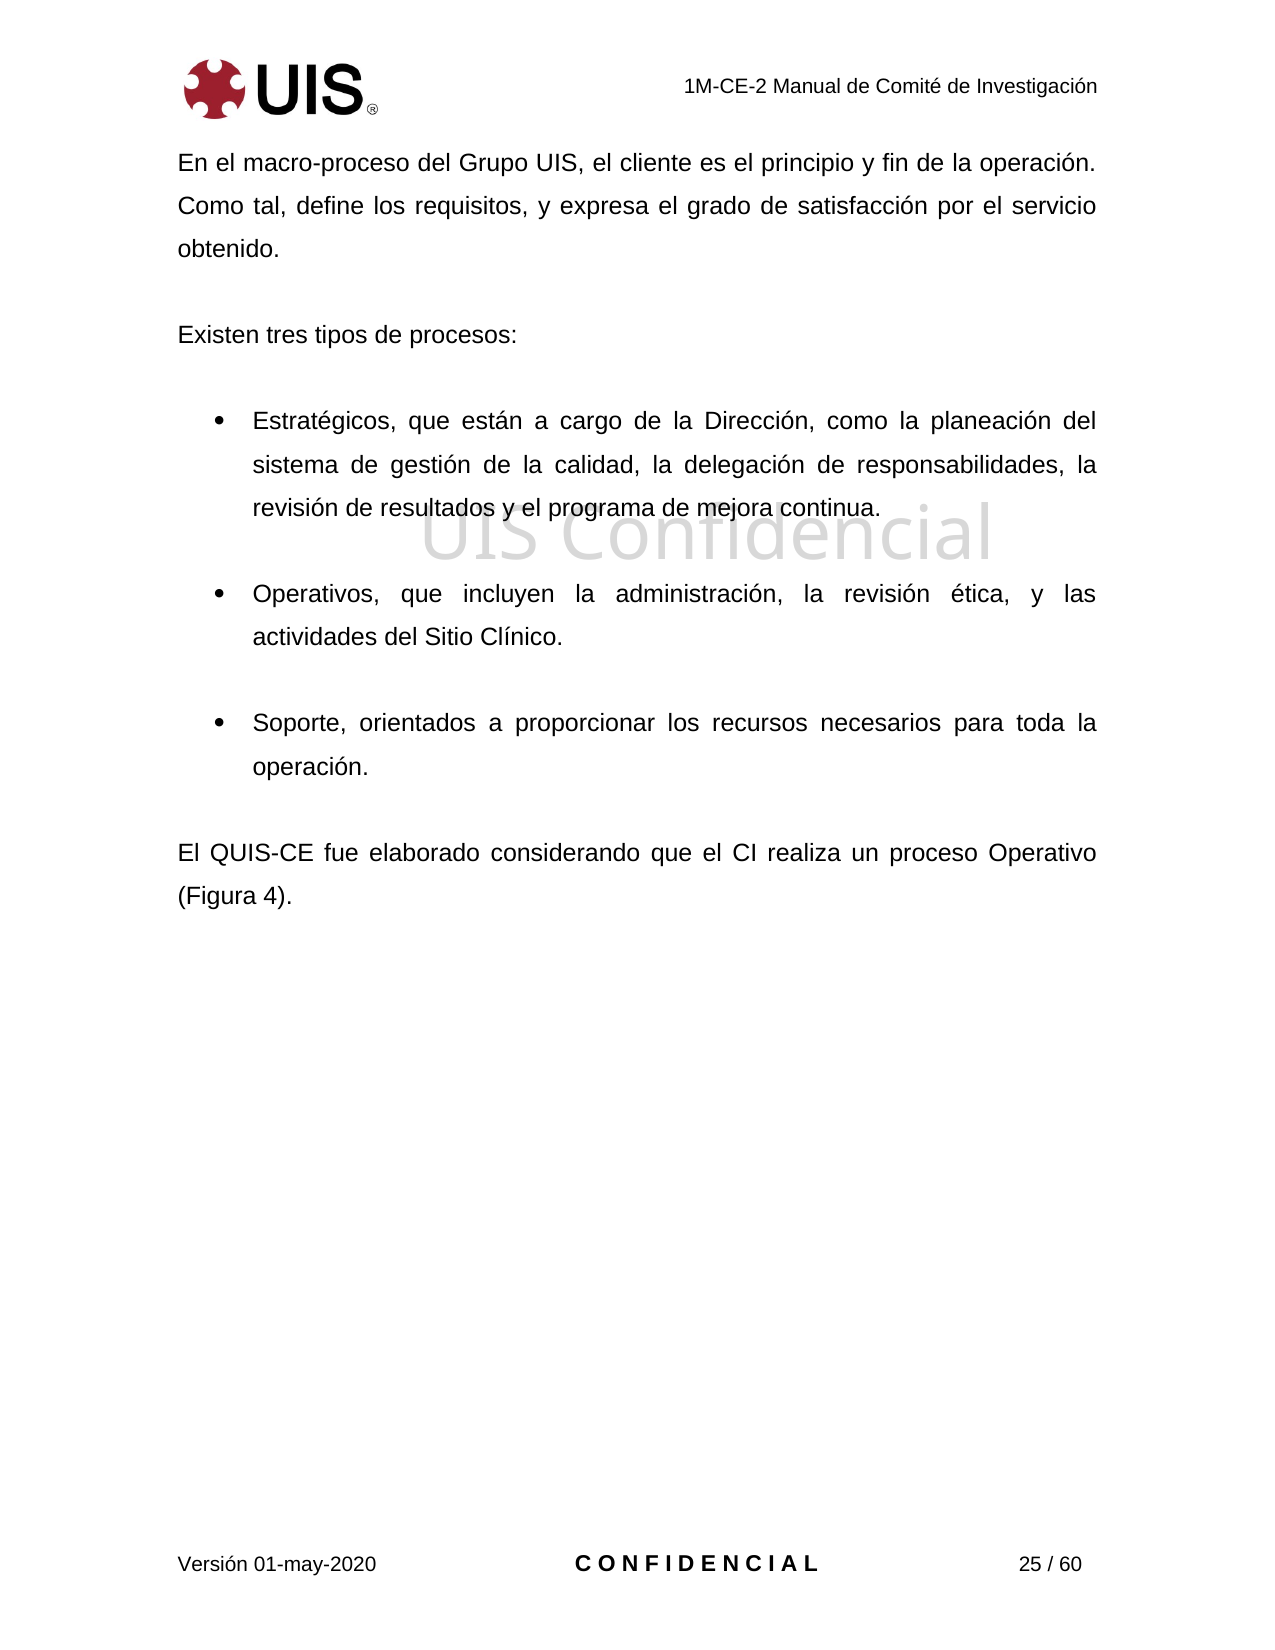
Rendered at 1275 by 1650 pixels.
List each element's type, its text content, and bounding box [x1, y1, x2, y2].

picture [182, 57, 380, 121]
text El QUIS-CE fue elaborado considerando que el CI realiza un proceso Operativo (Figura 4). [177, 838, 1098, 910]
list Soporte, orientados a proporcionar los recursos necesarios para toda la operación. [215, 708, 1098, 780]
text En el macro-proceso del Grupo UIS, el cliente es el principio y fin de la operación. Como tal, define los requisitos, y expresa el grado de satisfacción por el servicio obtenido. [177, 148, 1098, 263]
list Operativos, que incluyen la administración, la revisión ética, y las actividades del Sitio Clínico. [215, 579, 1098, 651]
list Estratégicos, que están a cargo de la Dirección, como la planeación del sistema de gestión de la calidad, la delegación de responsabilidades, la revisión de resultados y el programa de mejora continua. [215, 406, 1098, 521]
text Existen tres tipos de procesos: [177, 320, 1098, 349]
